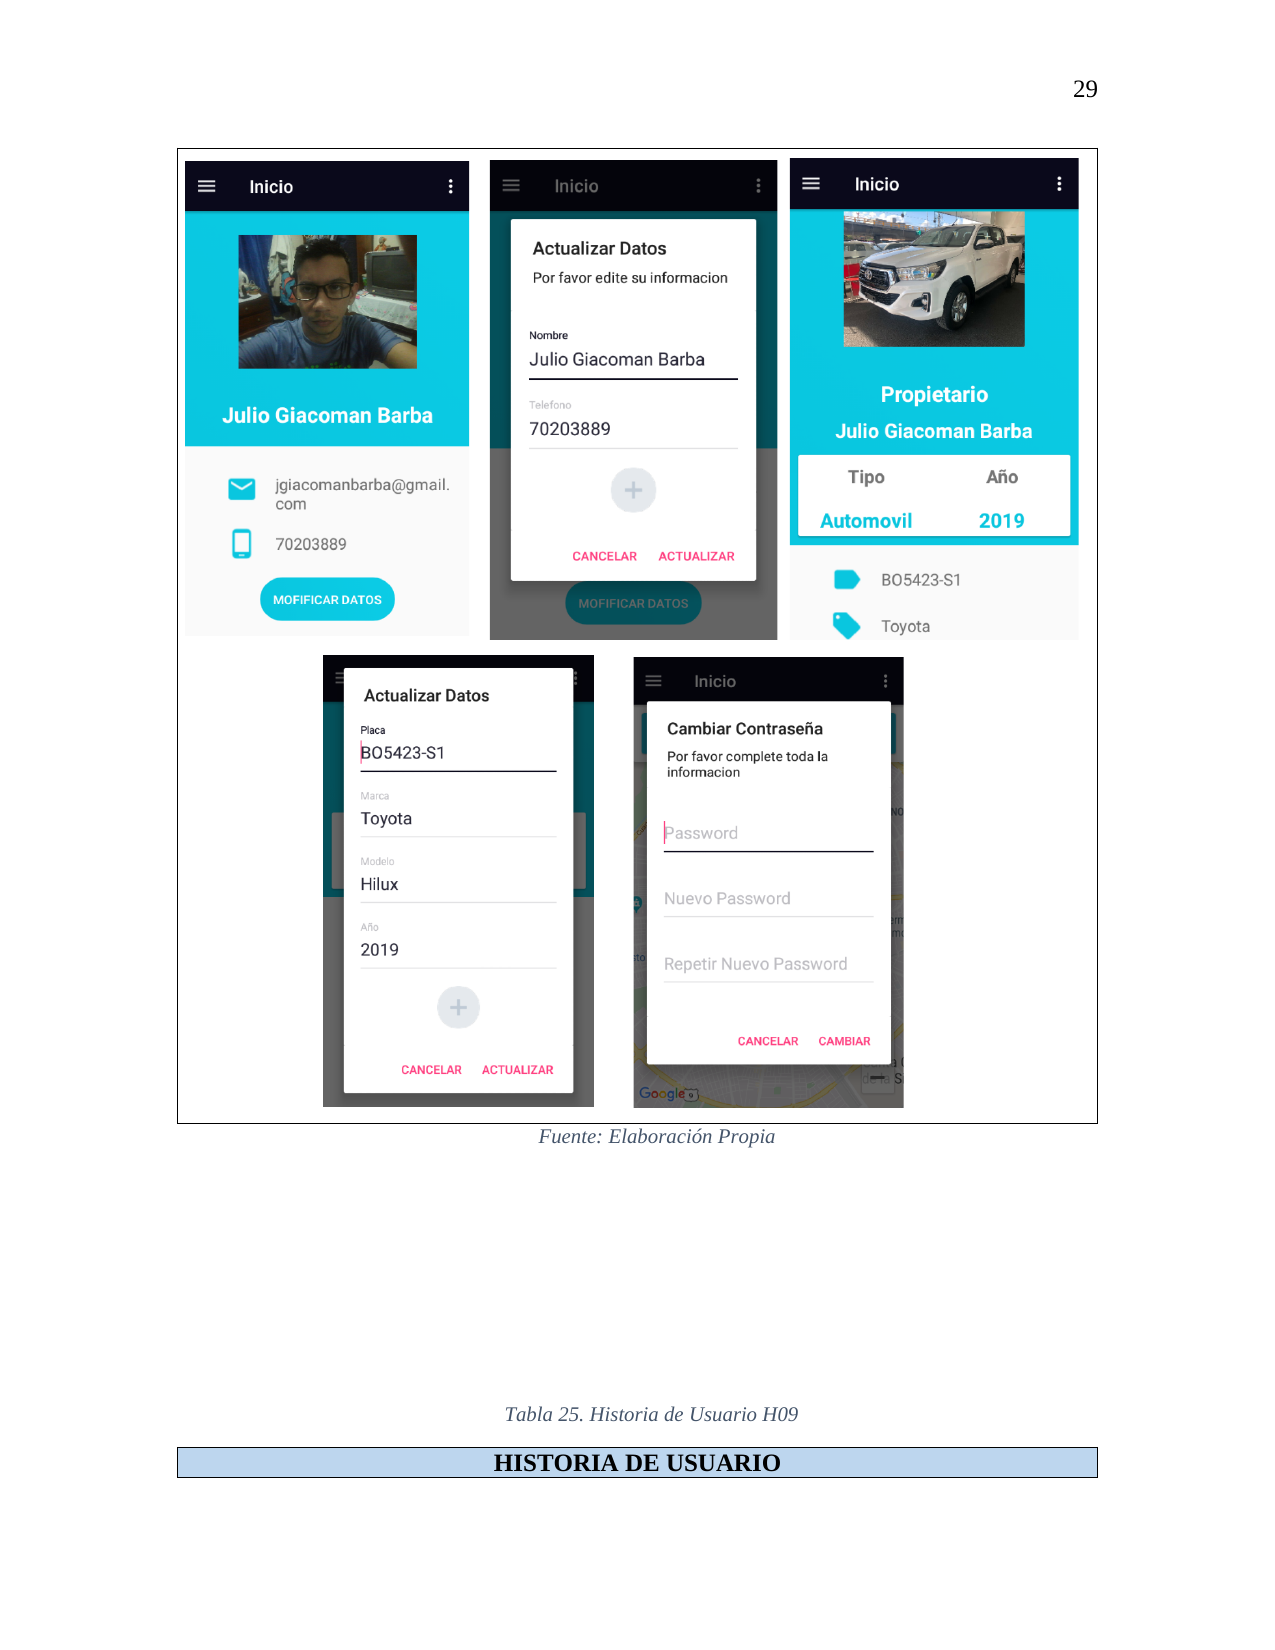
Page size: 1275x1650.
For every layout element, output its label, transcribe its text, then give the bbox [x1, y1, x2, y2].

table_cell [178, 149, 1097, 1123]
picture [489, 160, 778, 640]
picture [185, 161, 470, 636]
text Fuente: Elaboración Propia [218, 1124, 1098, 1148]
picture [633, 657, 904, 1108]
text Tabla 25. Historia de Usuario H09 [177, 1402, 1098, 1426]
picture [323, 655, 594, 1107]
picture [789, 158, 1079, 640]
table_header HISTORIA DE USUARIO [178, 1448, 1097, 1477]
